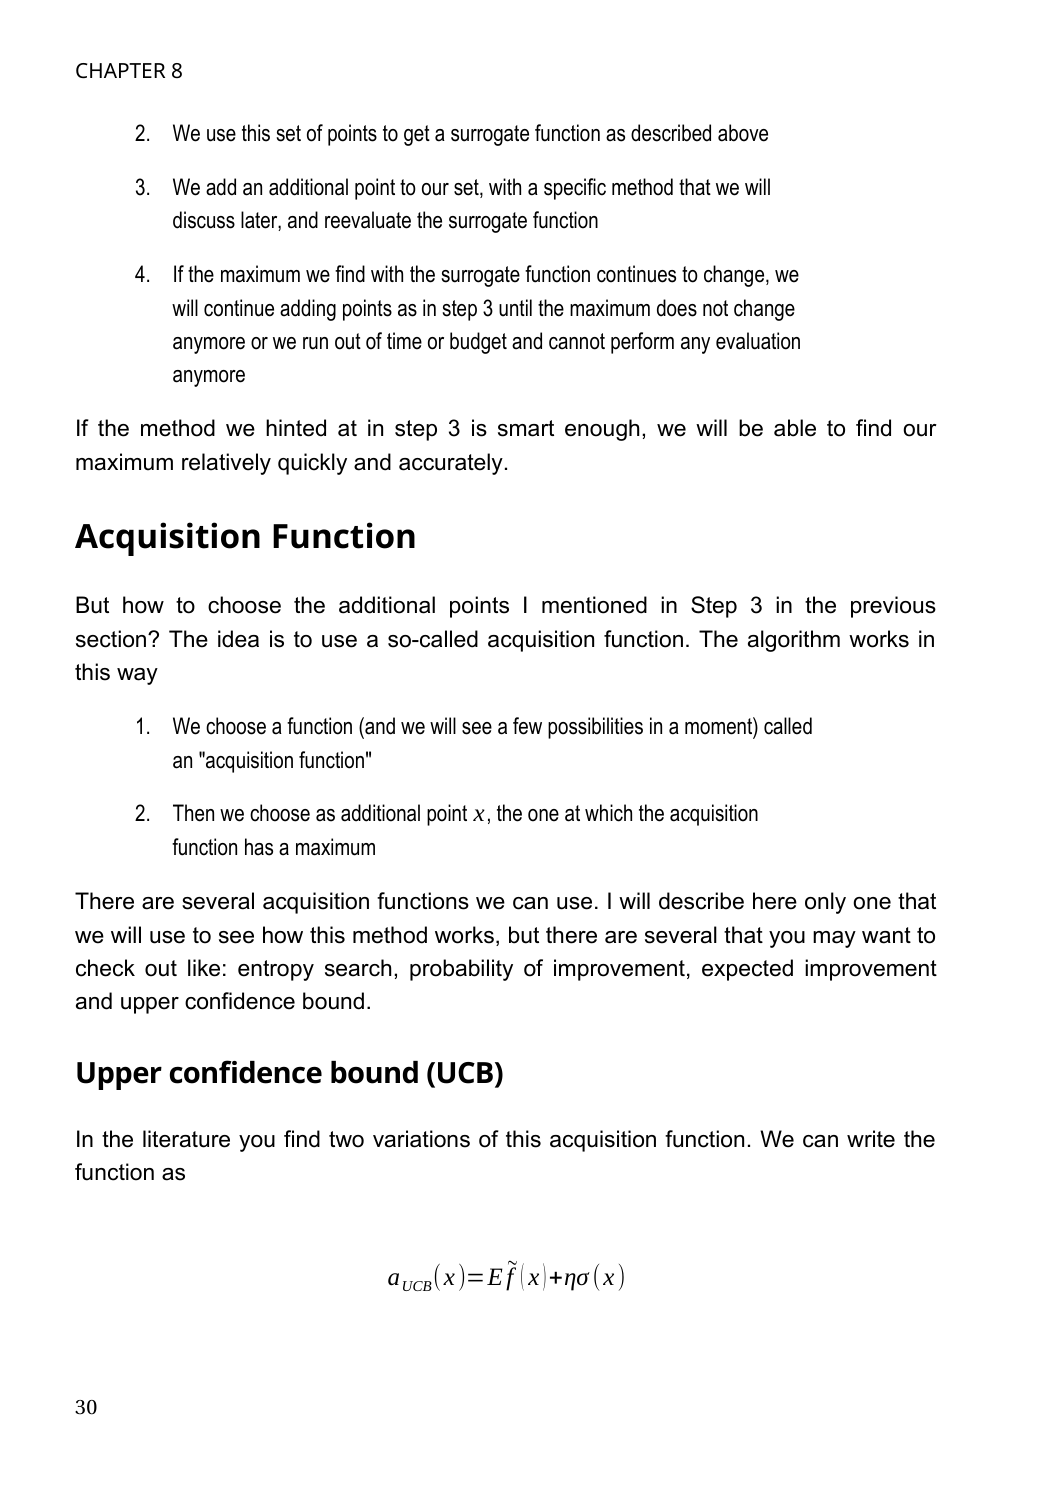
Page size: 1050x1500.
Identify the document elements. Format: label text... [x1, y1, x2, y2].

text If the method we hinted at in step 3 is smart enough, we will be able to find our maximum relatively quickly and accurately. [75, 408, 937, 475]
list We add an additional point to our set, with a specific method that we will discuss later, and reevaluate the surrogate function [135, 167, 818, 233]
text There are several acquisition functions we can use. I will describe here only one that we will use to see how this method works, but there are several that you may want to check out like: entropy search, probability of improvement, expected improvement and upper confidence bound. [75, 881, 937, 1015]
list We use this set of points to get a surrogate function as described above [135, 112, 818, 146]
list We choose a function (and we will see a few possibilities in a moment) called an "acquisition function" [135, 706, 818, 773]
subtitle Acquisition Function [75, 512, 937, 558]
list If the maximum we find with the surrogate function continues to change, we will continue adding points as in step 3 until the maximum does not change anymore or we run out of time or budget and cannot perform any evaluation anymore [135, 254, 818, 387]
subtitle Upper confidence bound (UCB) [75, 1052, 937, 1092]
list Then we choose as additional point , the one at which the acquisition function has a maximum [135, 794, 818, 861]
text In the literature you find two variations of this acquisition function. We can write the function as [75, 1119, 937, 1185]
text But how to choose the additional points I mentioned in Step 3 in the previous section? The idea is to use a so-called acquisition function. The algorithm works in this way [75, 586, 937, 686]
